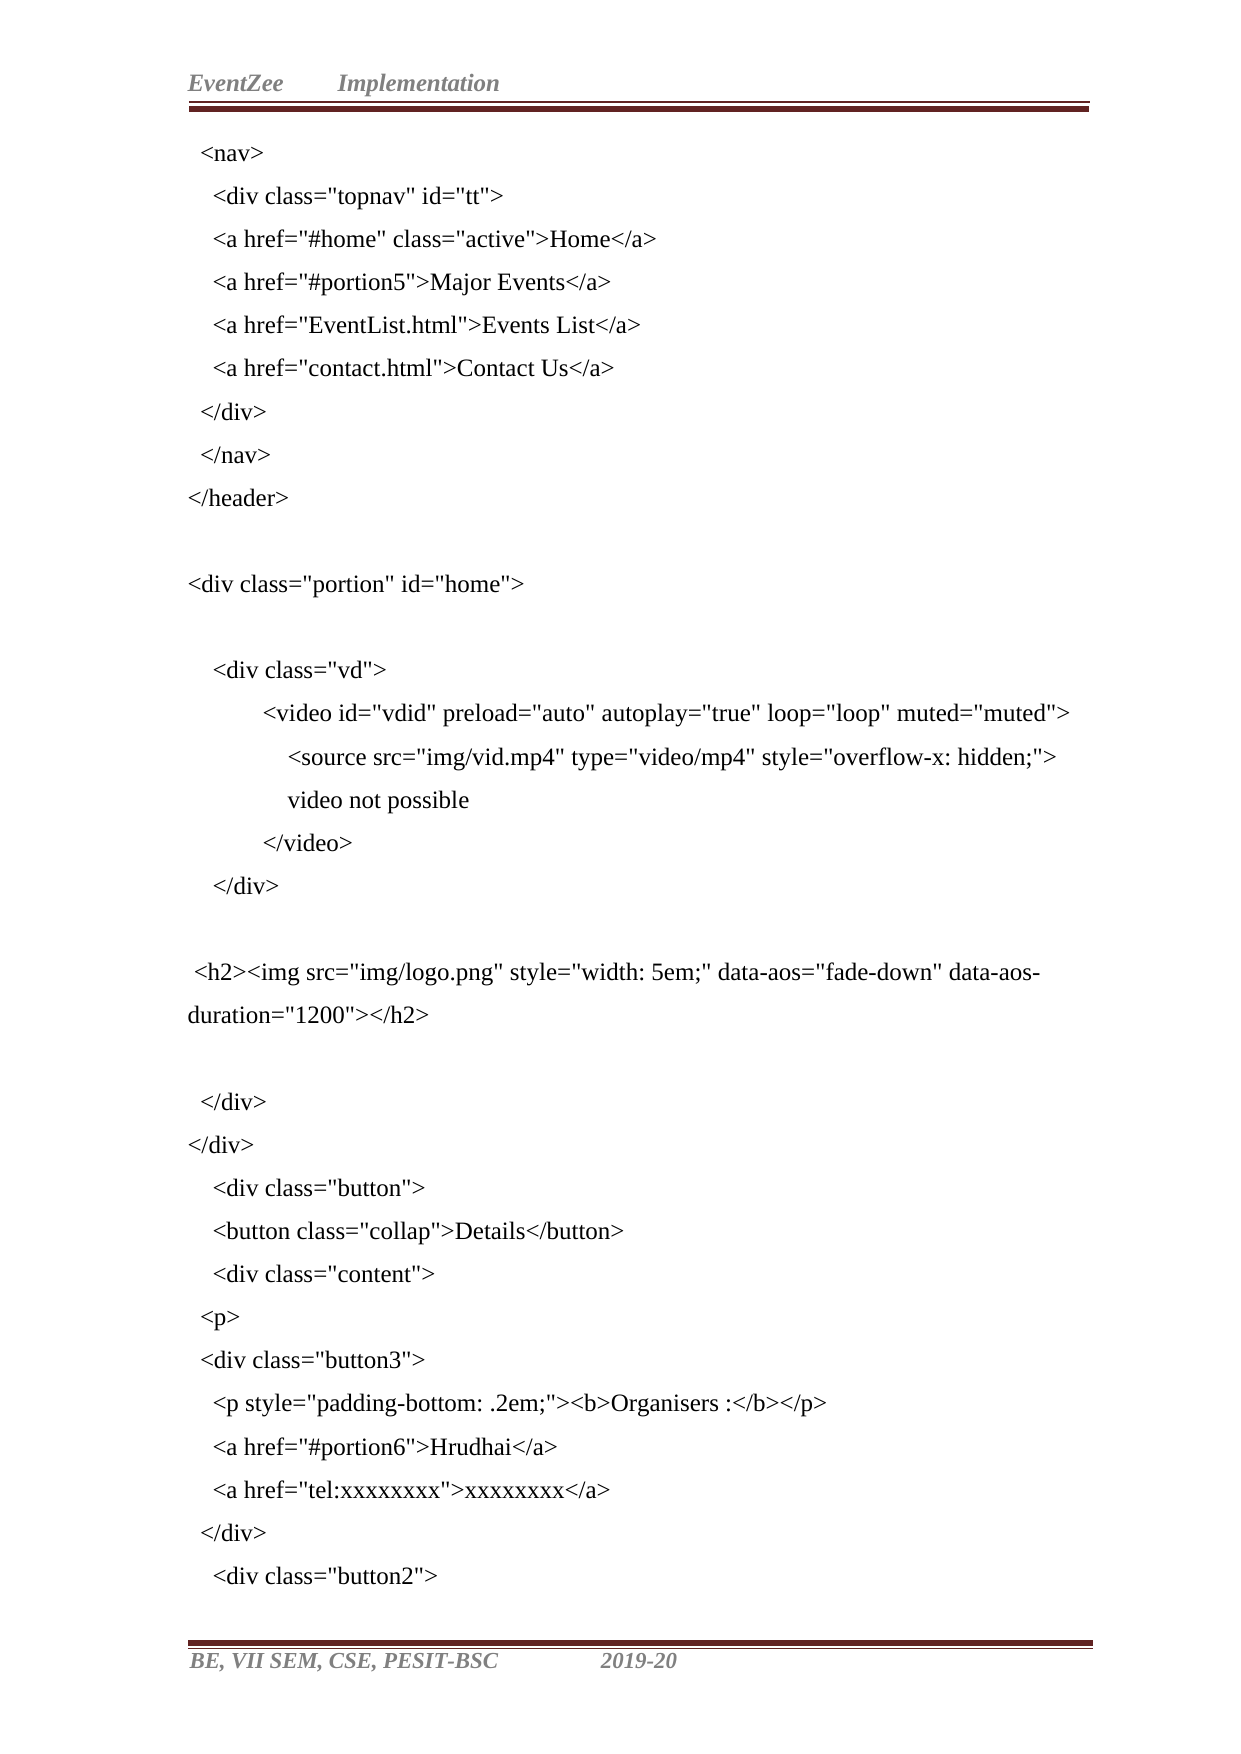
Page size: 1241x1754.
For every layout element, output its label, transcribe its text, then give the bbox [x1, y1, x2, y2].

text <div class="content"> [187, 1259, 1087, 1288]
text <div class="button"> [187, 1173, 1087, 1202]
text <a href="#portion6">Hrudhai</a> [187, 1432, 1087, 1460]
text <nav> [187, 138, 1087, 167]
text <p style="padding-bottom: .2em;"><b>Organisers :</b></p> [187, 1388, 1087, 1417]
text <div class="button3"> [187, 1345, 1087, 1374]
text </header> [187, 483, 1087, 512]
text </div> [187, 1087, 1087, 1115]
text <a href="contact.html">Contact Us</a> [187, 353, 1087, 382]
text video not possible [187, 785, 1087, 813]
text <video id="vdid" preload="auto" autoplay="true" loop="loop" muted="muted"> [187, 698, 1087, 727]
text <div class="topnav" id="tt"> [187, 181, 1087, 210]
text <div class="portion" id="home"> [187, 569, 1087, 598]
text </div> [187, 1130, 1087, 1158]
text </div> [187, 1518, 1087, 1547]
text <a href="tel:xxxxxxxx">xxxxxxxx</a> [187, 1475, 1087, 1503]
text <div class="button2"> [187, 1561, 1087, 1590]
text </video> [187, 828, 1087, 857]
text <a href="#portion5">Major Events</a> [187, 267, 1087, 296]
text <button class="collap">Details</button> [187, 1216, 1087, 1245]
text <a href="#home" class="active">Home</a> [187, 224, 1087, 253]
text </nav> [187, 440, 1087, 468]
text <h2><img src="img/logo.png" style="width: 5em;" data-aos="fade-down" data-aos-duration="1200"></h2> [187, 957, 1087, 1029]
text <source src="img/vid.mp4" type="video/mp4" style="overflow-x: hidden;"> [187, 742, 1087, 770]
text </div> [187, 397, 1087, 425]
text <a href="EventList.html">Events List</a> [187, 310, 1087, 339]
text </div> [187, 871, 1087, 900]
text <p> [187, 1302, 1087, 1331]
text <div class="vd"> [187, 655, 1087, 684]
